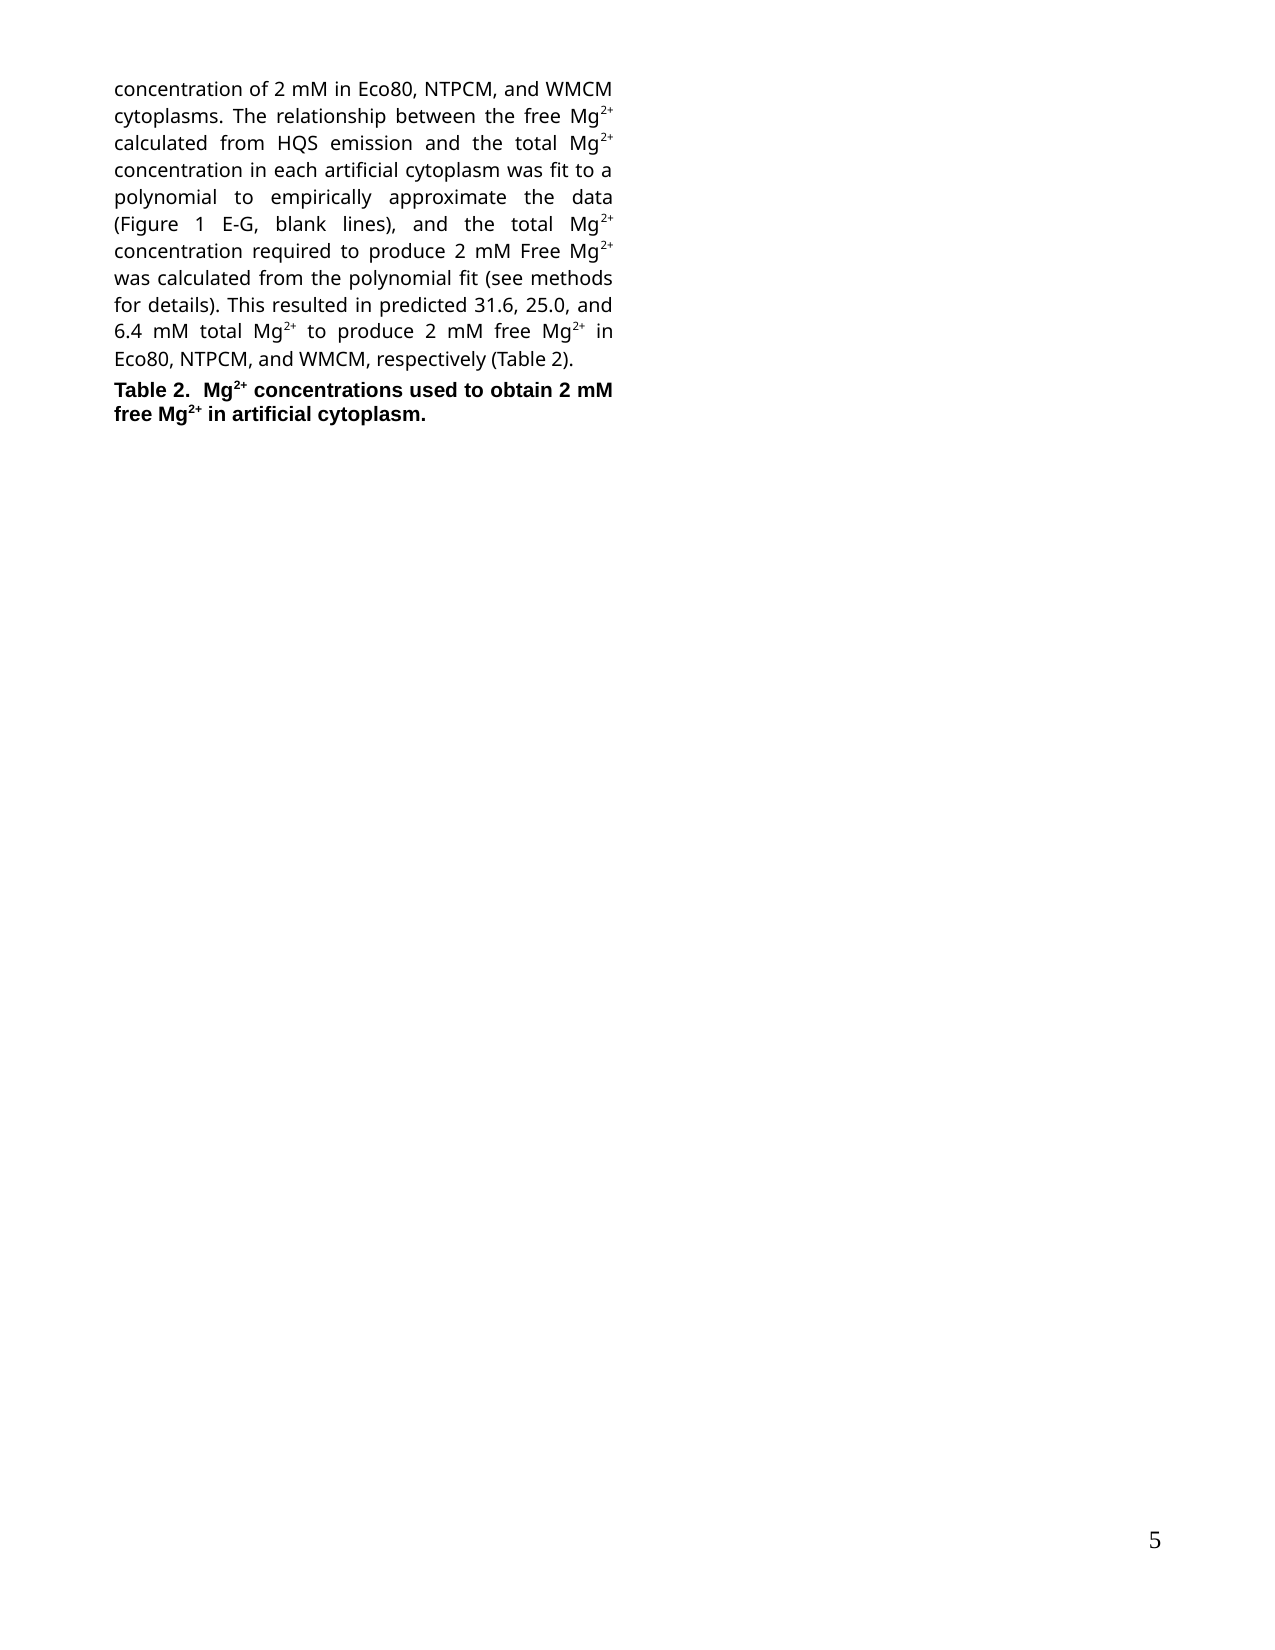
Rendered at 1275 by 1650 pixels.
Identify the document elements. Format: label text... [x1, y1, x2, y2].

title Table 2. Mg2+ concentrations used to obtain 2 mM free Mg2+ in artificial cytoplasm. [114, 378, 613, 426]
